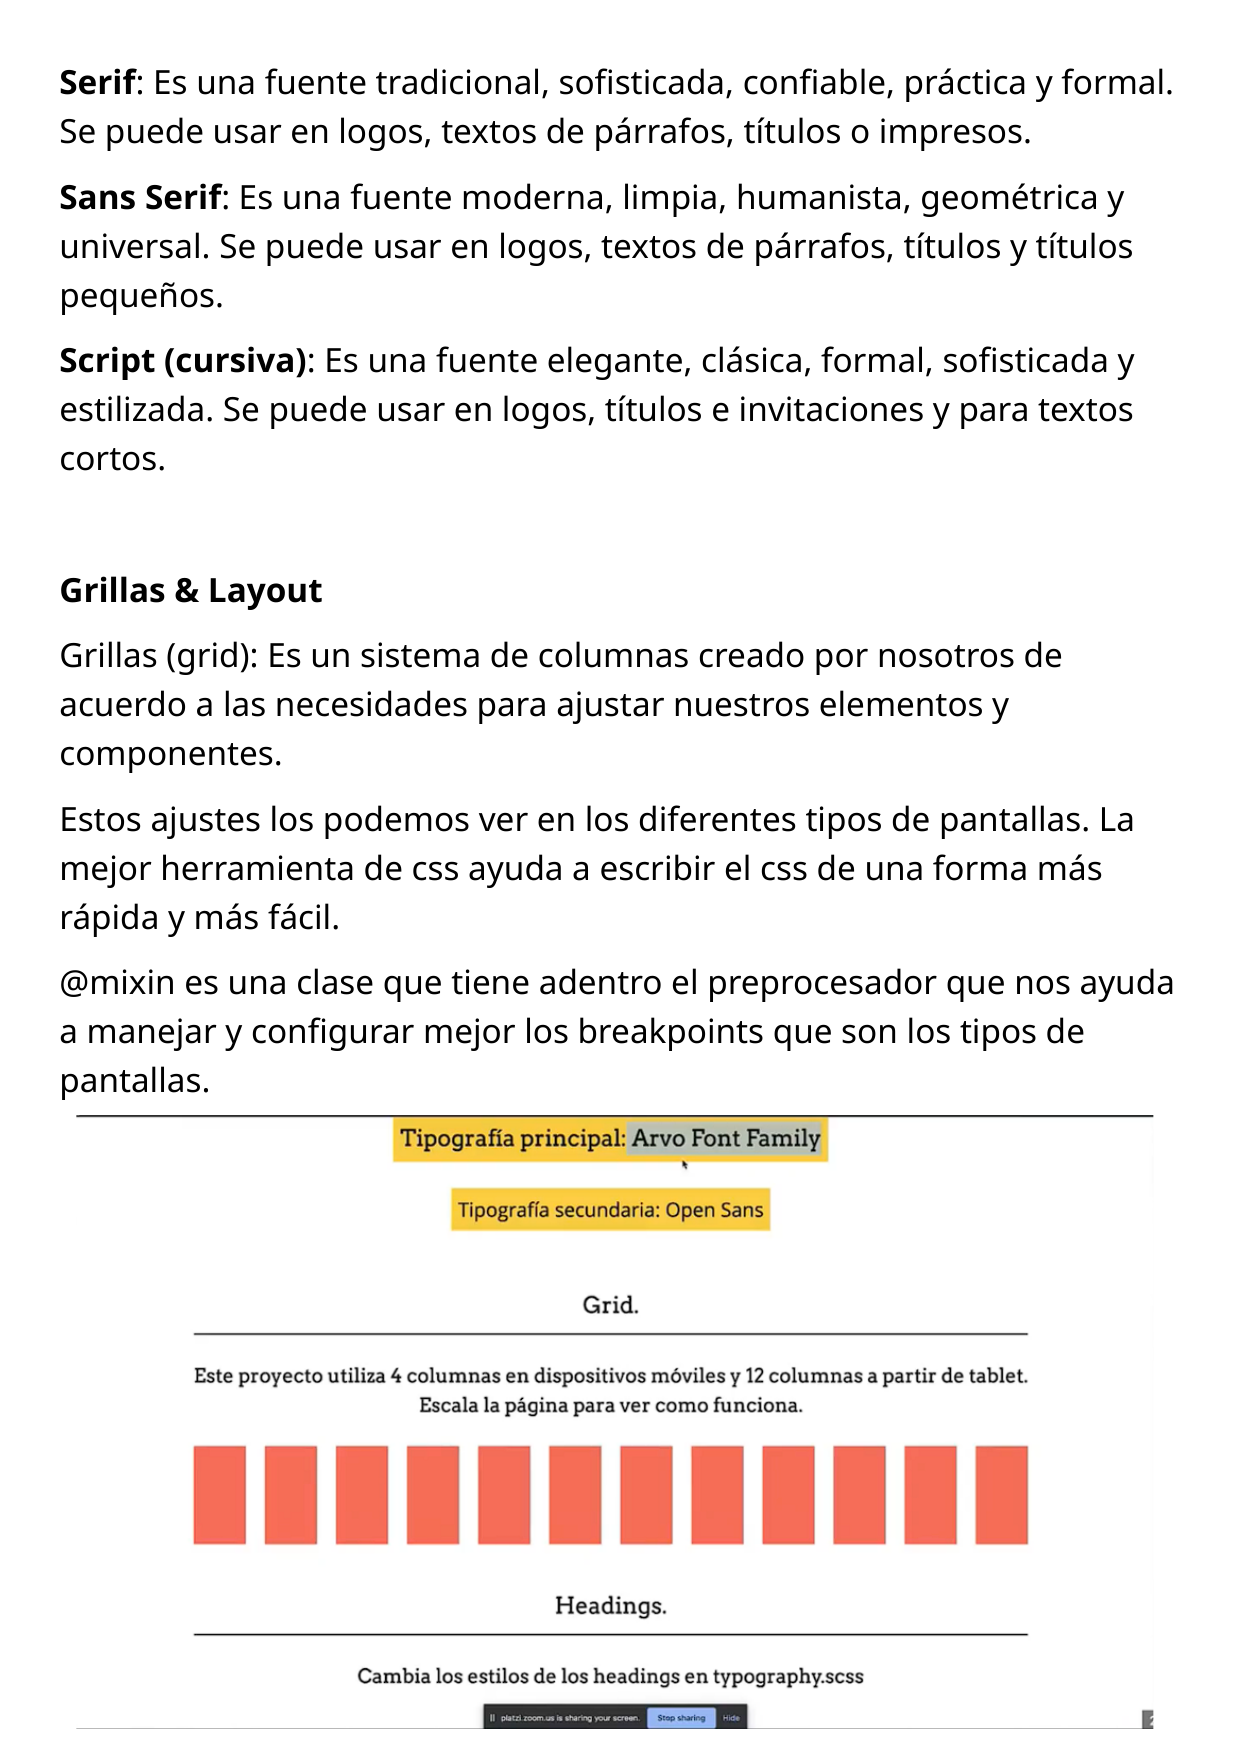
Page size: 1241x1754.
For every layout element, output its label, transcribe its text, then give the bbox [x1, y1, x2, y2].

text Grillas (grid): Es un sistema de columnas creado por nosotros de acuerdo a las necesidades para ajustar nuestros elementos y componentes. [59, 632, 1181, 775]
picture [75, 1115, 1153, 1728]
text @mixin es una clase que tiene adentro el preprocesador que nos ayuda a manejar y configurar mejor los breakpoints que son los tipos de pantallas. [59, 959, 1181, 1102]
text Grillas & Layout [59, 566, 1181, 612]
text Serif: Es una fuente tradicional, sofisticada, confiable, práctica y formal. Se puede usar en logos, textos de párrafos, títulos o impresos. [59, 59, 1181, 153]
text Estos ajustes los podemos ver en los diferentes tipos de pantallas. La mejor herramienta de css ayuda a escribir el css de una forma más rápida y más fácil. [59, 796, 1181, 939]
text Script (cursiva): Es una fuente elegante, clásica, formal, sofisticada y estilizada. Se puede usar en logos, títulos e invitaciones y para textos cortos. [59, 337, 1181, 481]
text Sans Serif: Es una fuente moderna, limpia, humanista, geométrica y universal. Se puede usar en logos, textos de párrafos, títulos y títulos pequeños. [59, 174, 1181, 317]
